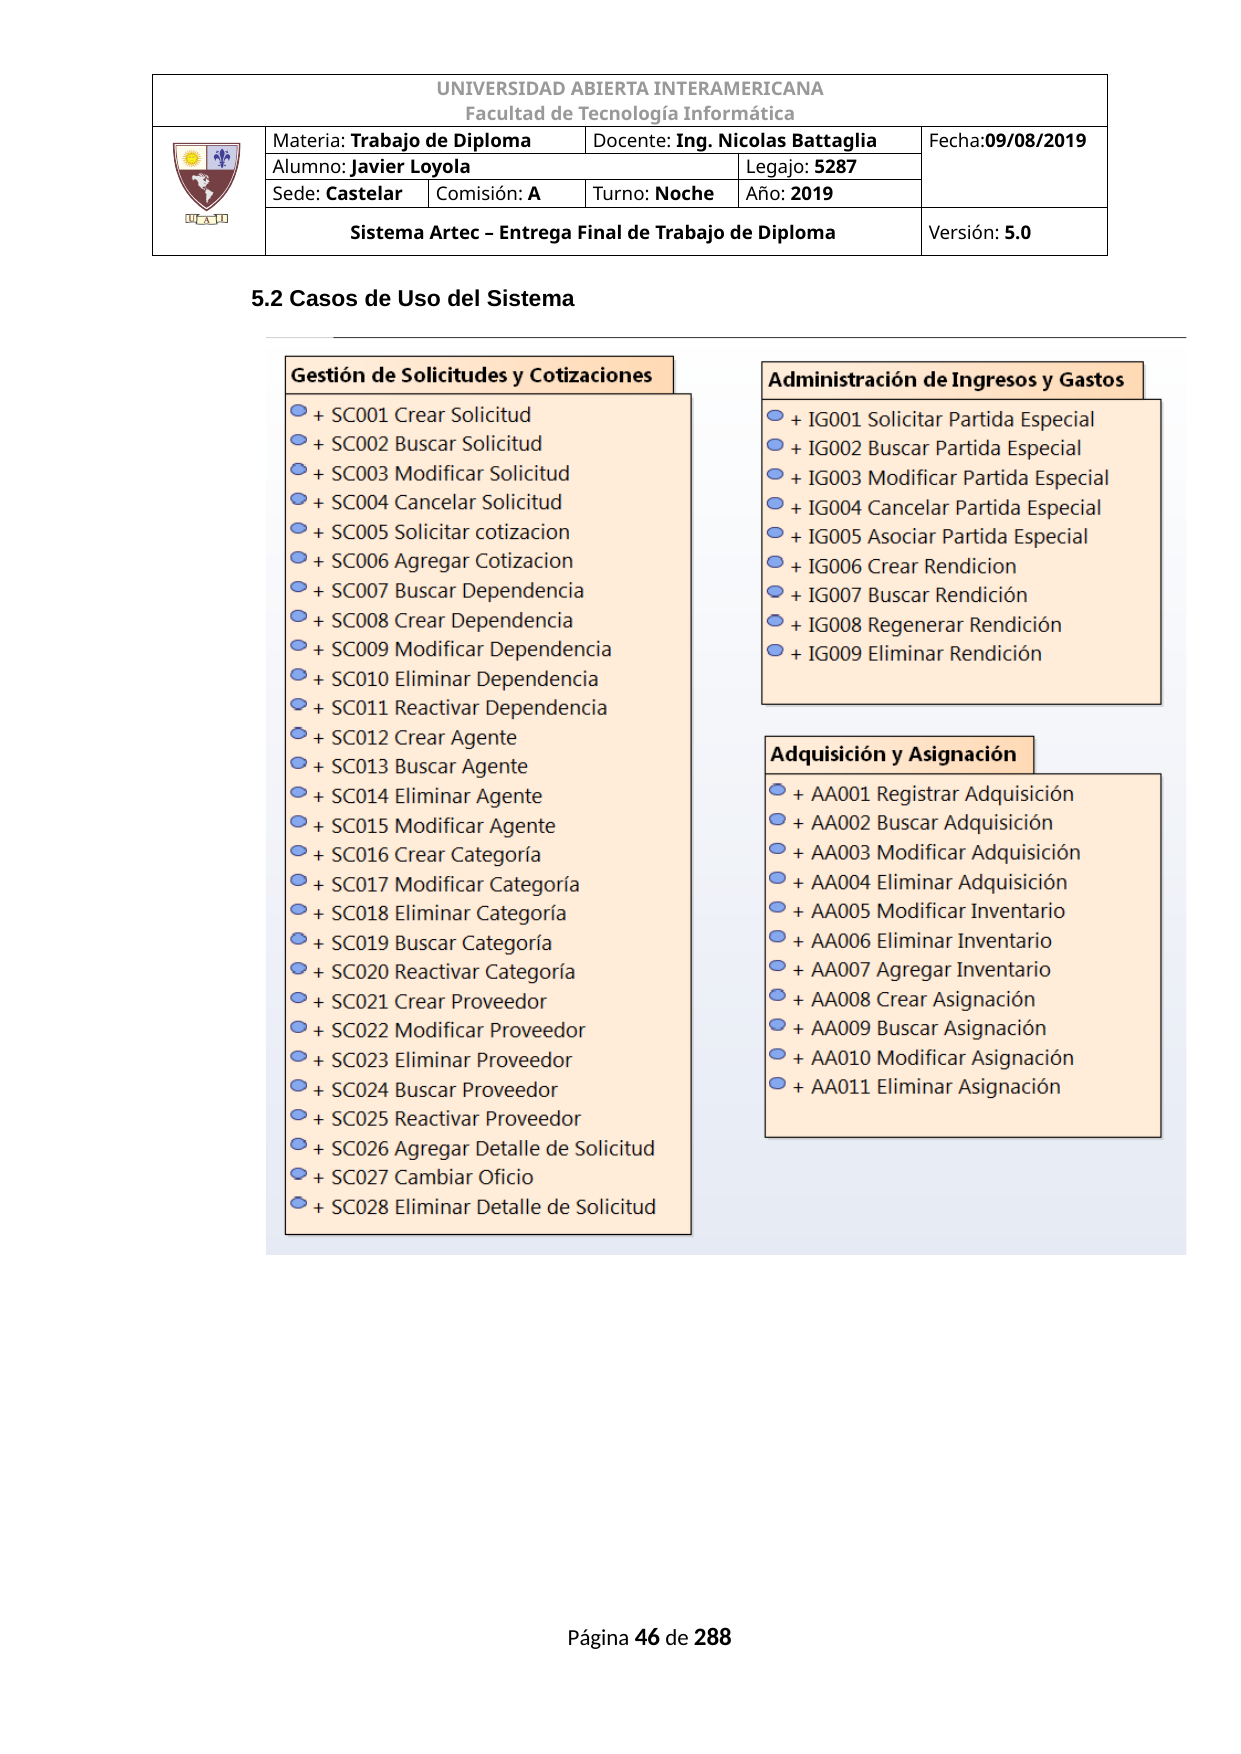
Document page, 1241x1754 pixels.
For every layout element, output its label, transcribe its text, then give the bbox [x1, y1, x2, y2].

text 5.2 Casos de Uso del Sistema [251, 284, 1122, 311]
picture [157, 136, 257, 228]
picture [265, 337, 1187, 1255]
